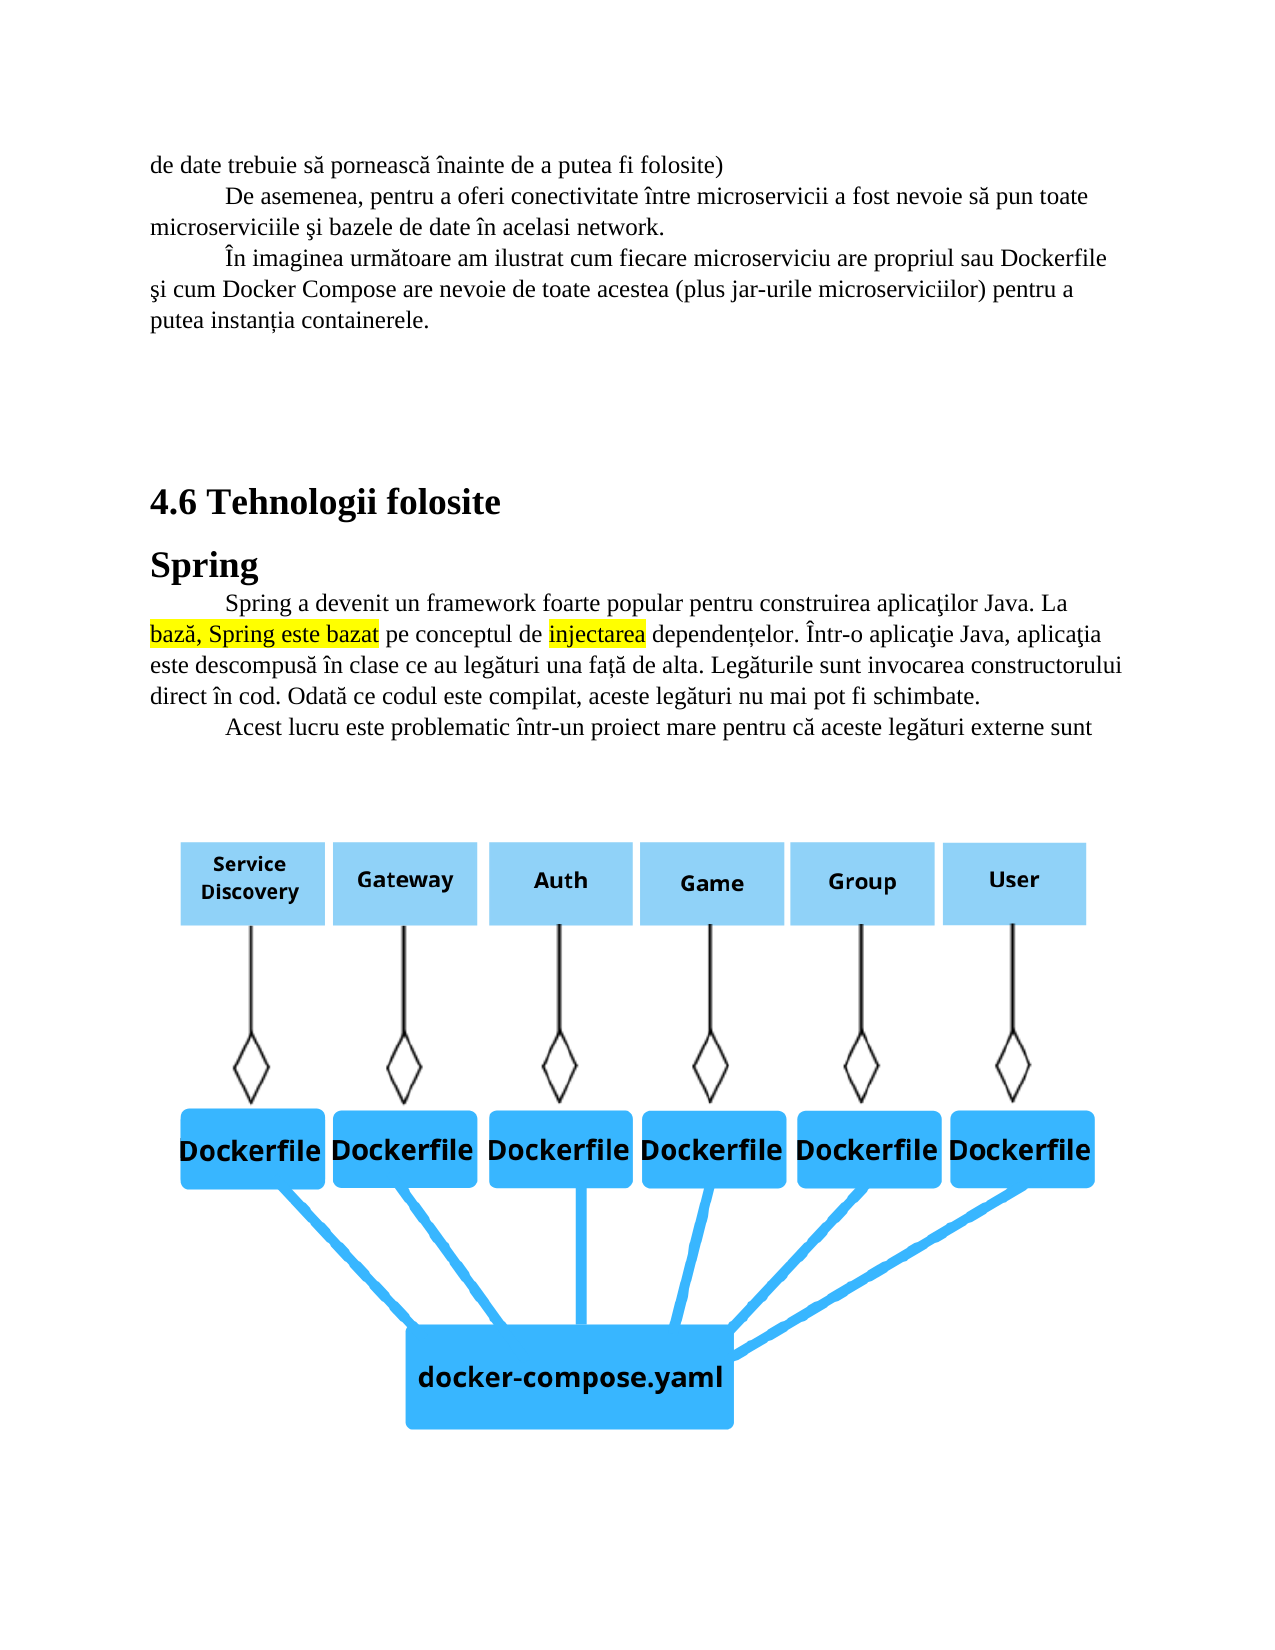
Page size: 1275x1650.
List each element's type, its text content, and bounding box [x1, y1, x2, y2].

text Spring Spring a devenit un framework foarte popular pentru construirea aplicaţilor Java. La bază, Spring este bazat pe conceptul de injectarea dependențelor. Într-o aplicaţie Java, aplicaţia este descompusă în clase ce au legături una față de alta. Legăturile sunt invocarea constructorului direct în cod. Odată ce codul este compilat, aceste legături nu mai pot fi schimbate. Acest lucru este problematic într-un proiect mare pentru că aceste legături externe sunt fragile şi o modificare poate impacta restul codului. Un framework pentru injectarea dependențelor, ca şi Spring, ușurează gestionarea aplicaţiilor mari externalizând relația dintre [150, 543, 1125, 741]
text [150, 150, 1125, 334]
picture [151, 768, 1122, 1497]
text 4.6 Tehnologii folosite [150, 479, 1125, 522]
